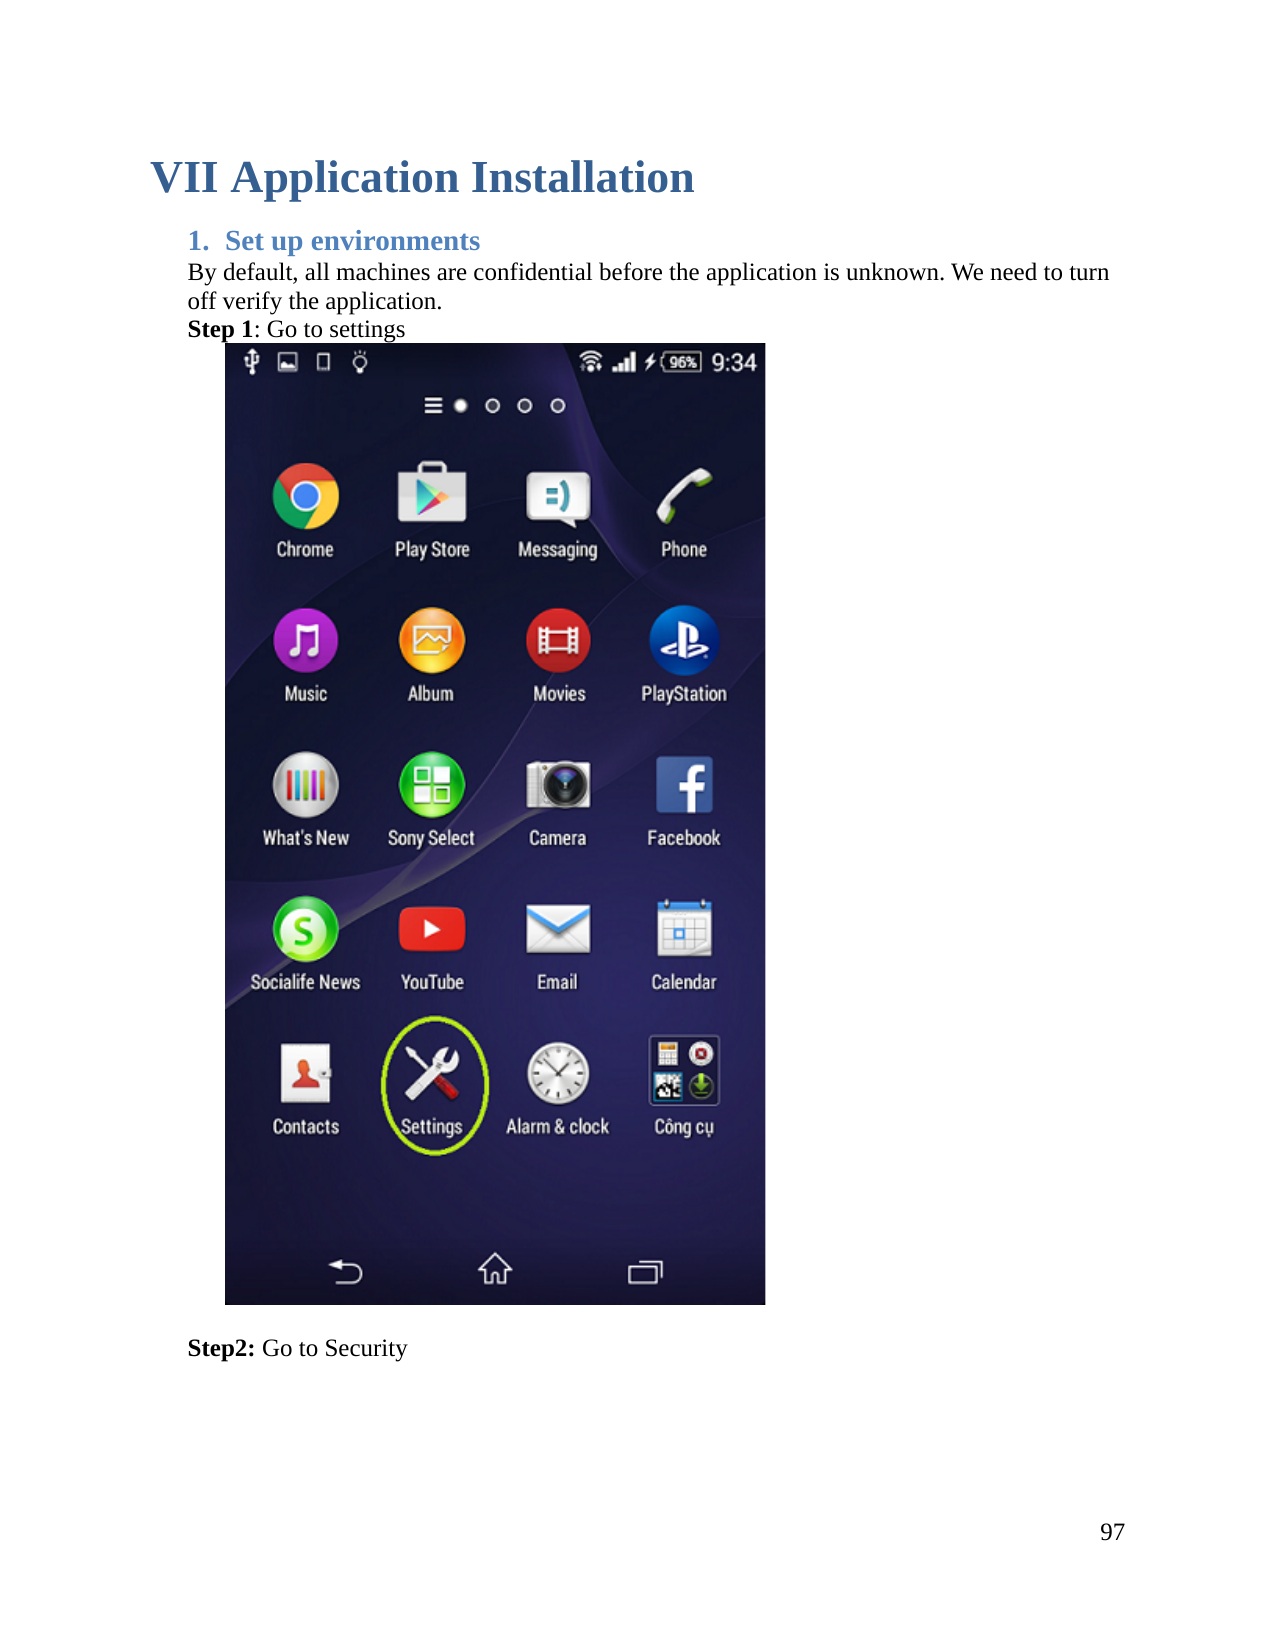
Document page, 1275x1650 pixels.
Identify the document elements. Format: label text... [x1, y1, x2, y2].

picture [225, 343, 766, 1305]
text By default, all machines are confidential before the application is unknown. We need to turn off verify the application. [187, 257, 1125, 314]
subtitle Set up environments [187, 223, 1125, 257]
subtitle VII Application Installation [150, 150, 1125, 203]
text Step 1: Go to settings [150, 314, 1125, 343]
text Step2: Go to Security [150, 1333, 1125, 1362]
